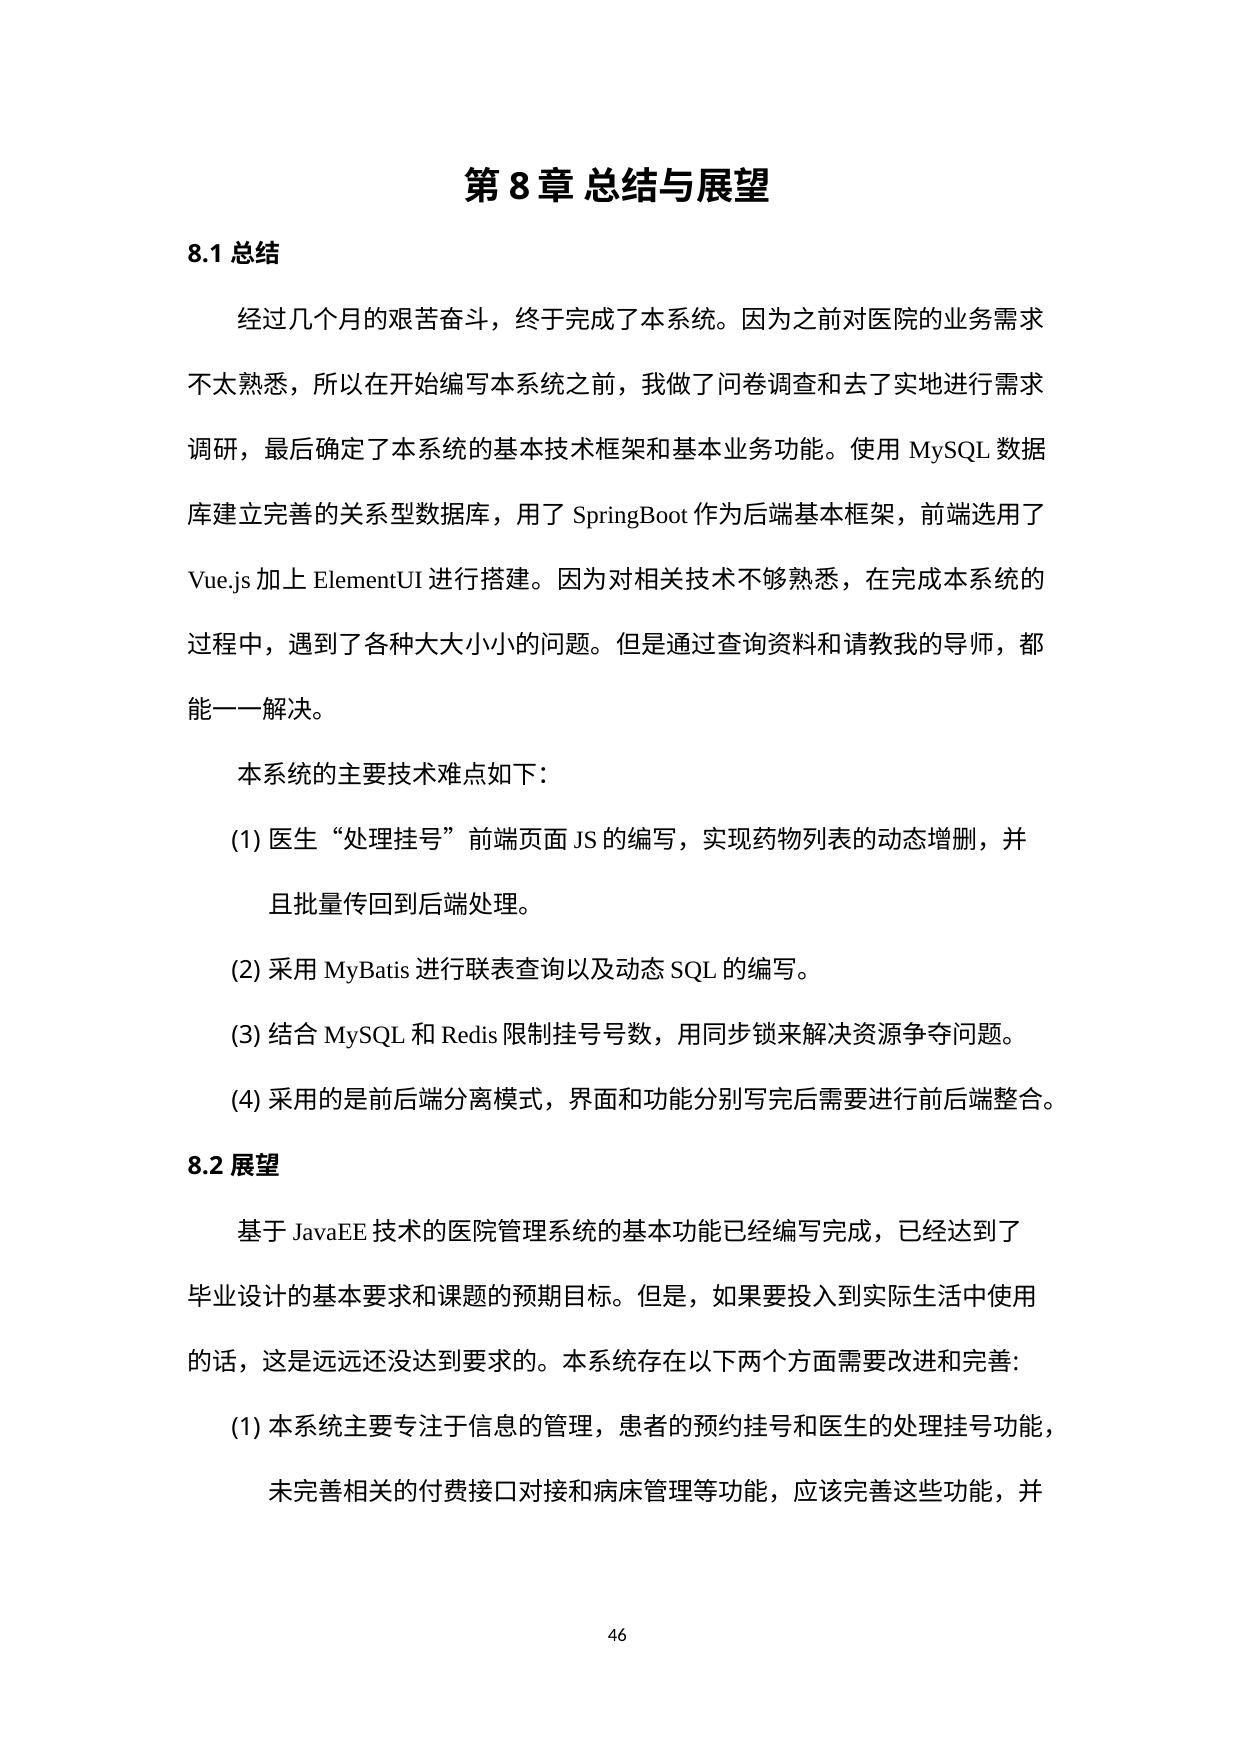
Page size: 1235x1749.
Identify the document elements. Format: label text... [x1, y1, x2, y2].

text 第8章 总结与展望 [187, 151, 1047, 216]
list 采用MyBatis进行联表查询以及动态SQL的编写。 [231, 935, 1047, 1000]
text 8.1 总结 [187, 219, 1047, 284]
text 8.2 展望 [187, 1131, 1047, 1196]
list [231, 1392, 1047, 1522]
list 采用的是前后端分离模式，界面和功能分别写完后需要进行前后端整合。 [231, 1065, 1047, 1130]
list 结合MySQL和Redis限制挂号号数，用同步锁来解决资源争夺问题。 [231, 1000, 1047, 1065]
list 医生“处理挂号”前端页面JS的编写，实现药物列表的动态增删，并且批量传回到后端处理。 [231, 805, 1047, 935]
text 经过几个月的艰苦奋斗，终于完成了本系统。因为之前对医院的业务需求不太熟悉，所以在开始编写本系统之前，我做了问卷调查和去了实地进行需求调研，最后确定了本系统的基本技术框架和基本业务功能。使用MySQL数据库建立完善的关系型数据库，用了SpringBoot作为后端基本框架，前端选用了Vue.js加上ElementUI进行搭建。因为对相关技术不够熟悉，在完成本系统的过程中，遇到了各种大大小小的问题。但是通过查询资料和请教我的导师，都能一一解决。 [187, 285, 1047, 740]
text 本系统的主要技术难点如下： [187, 740, 1047, 805]
text 基于JavaEE技术的医院管理系统的基本功能已经编写完成，已经达到了毕业设计的基本要求和课题的预期目标。但是，如果要投入到实际生活中使用的话，这是远远还没达到要求的。本系统存在以下两个方面需要改进和完善: [187, 1197, 1047, 1392]
